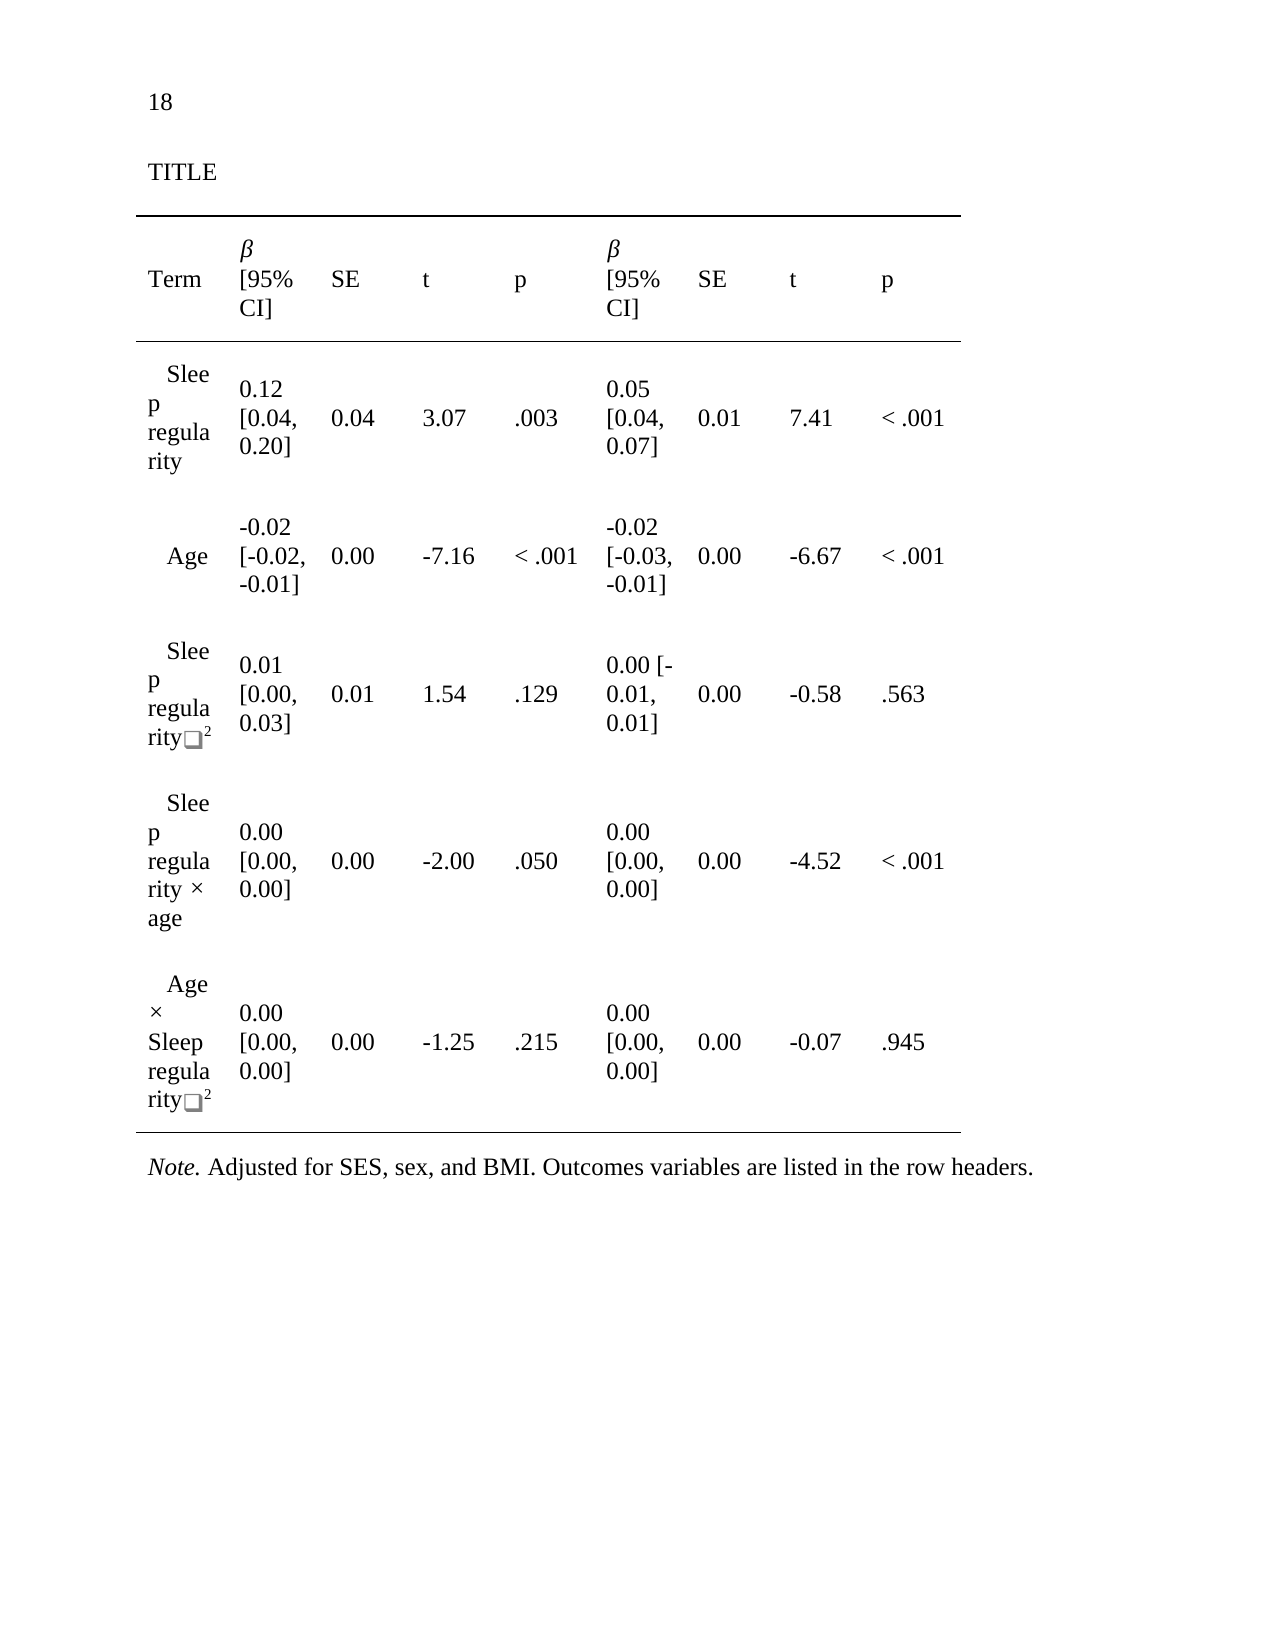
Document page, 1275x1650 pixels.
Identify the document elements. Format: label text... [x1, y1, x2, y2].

table_cell 0.04 [320, 342, 411, 493]
table_cell -0.07 [778, 951, 870, 1132]
table_cell 1.54 [411, 617, 503, 769]
table_cell 0.00 [320, 770, 411, 951]
table_header p [870, 217, 961, 341]
table_header SE [686, 217, 778, 341]
table_cell 0.00 [0.00, 0.00] [595, 770, 686, 951]
table_cell .050 [503, 770, 595, 951]
table_cell 3.07 [411, 342, 503, 493]
table_cell 7.41 [778, 342, 870, 493]
table_cell Sleep regularity [136, 342, 228, 493]
table_cell Sleep regularity age [136, 770, 228, 951]
table_cell 0.12 [0.04, 0.20] [228, 342, 319, 493]
table_header Term [136, 217, 228, 341]
table_cell -0.02 [-0.03, -0.01] [595, 493, 686, 617]
table_cell 0.00 [320, 951, 411, 1132]
table_header p [503, 217, 595, 341]
table_cell -0.02 [-0.02, -0.01] [228, 493, 319, 617]
table_cell .215 [503, 951, 595, 1132]
table_cell 0.01 [686, 342, 778, 493]
table_cell Age [136, 493, 228, 617]
table_cell 0.00 [686, 951, 778, 1132]
table_cell -1.25 [411, 951, 503, 1132]
table_cell 0.00 [320, 493, 411, 617]
table_header t [778, 217, 870, 341]
table_cell < .001 [870, 493, 961, 617]
table_cell 0.01 [320, 617, 411, 769]
table_cell < .001 [870, 770, 961, 951]
table_cell 0.05 [0.04, 0.07] [595, 342, 686, 493]
table_cell < .001 [503, 493, 595, 617]
table_cell Sleep regularity [136, 617, 228, 769]
table_cell < .001 [870, 342, 961, 493]
table_cell -6.67 [778, 493, 870, 617]
table_cell -0.58 [778, 617, 870, 769]
table_cell Age Sleep regularity [136, 951, 228, 1132]
table_cell 0.00 [0.00, 0.00] [595, 951, 686, 1132]
table_cell 0.00 [0.00, 0.00] [228, 770, 319, 951]
table_header [95% CI] [595, 217, 686, 341]
table_cell 0.01 [0.00, 0.03] [228, 617, 319, 769]
table_header SE [320, 217, 411, 341]
text Note. Adjusted for SES, sex, and BMI. Outcomes variables are listed in the row headers. [148, 1152, 1127, 1181]
table_cell .563 [870, 617, 961, 769]
table_cell .003 [503, 342, 595, 493]
table_cell -2.00 [411, 770, 503, 951]
table_cell 0.00 [686, 770, 778, 951]
table_cell -4.52 [778, 770, 870, 951]
table_cell .945 [870, 951, 961, 1132]
table_cell 0.00 [-0.01, 0.01] [595, 617, 686, 769]
table_cell 0.00 [0.00, 0.00] [228, 951, 319, 1132]
table_header t [411, 217, 503, 341]
table_header [95% CI] [228, 217, 319, 341]
table_cell -7.16 [411, 493, 503, 617]
table_cell 0.00 [686, 493, 778, 617]
table_cell 0.00 [686, 617, 778, 769]
table_cell .129 [503, 617, 595, 769]
